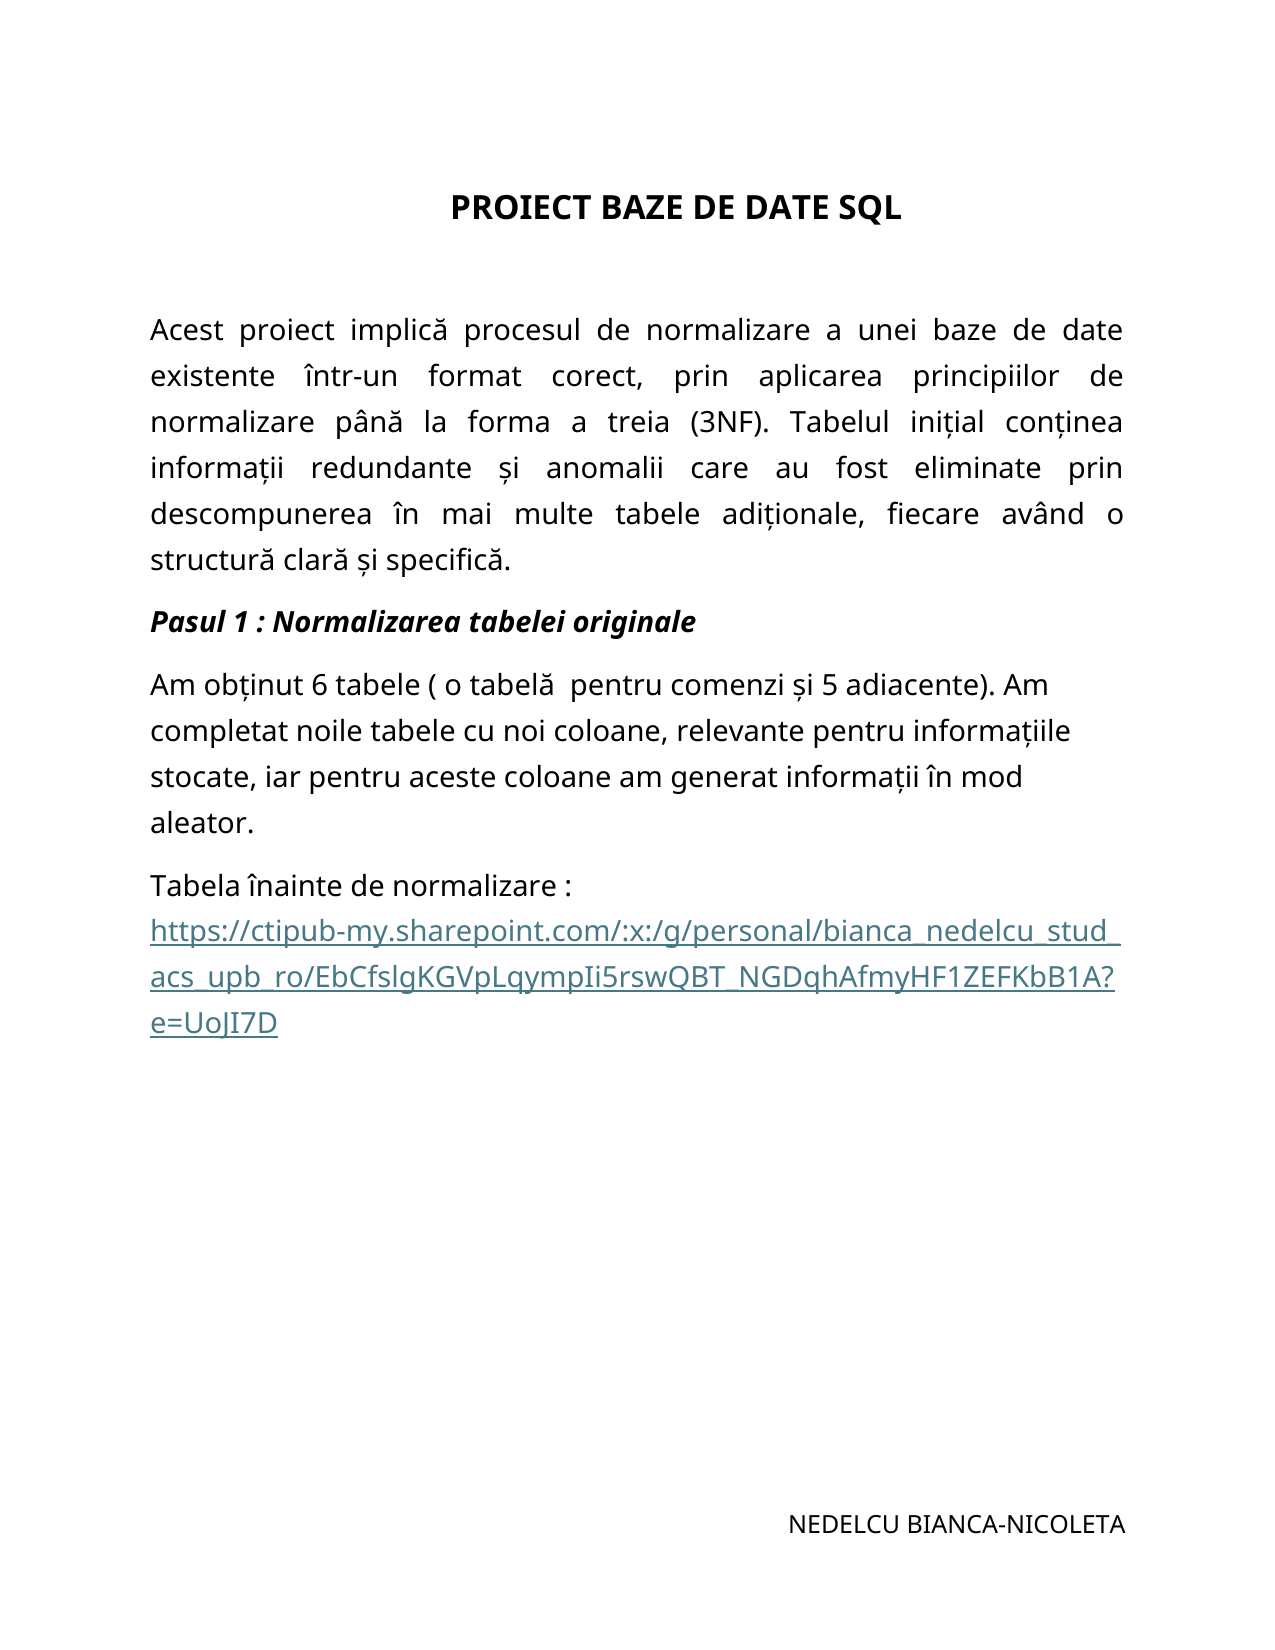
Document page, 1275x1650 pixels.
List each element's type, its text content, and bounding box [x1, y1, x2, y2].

text Tabela înainte de normalizare : https://ctipub-my.sharepoint.com/:x:/g/personal/bianca_nedelcu_stud_acs_upb_ro/EbCfslgKGVpLqympIi5rswQBT_NGDqhAfmyHF1ZEFKbB1A?e=UoJI7D [150, 865, 1125, 1042]
text Am obținut 6 tabele ( o tabelă pentru comenzi și 5 adiacente). Am completat noile tabele cu noi coloane, relevante pentru informațiile stocate, iar pentru aceste coloane am generat informații în mod aleator. [150, 664, 1125, 842]
text Pasul 1 : Normalizarea tabelei originale [150, 602, 1125, 641]
text Acest proiect implică procesul de normalizare a unei baze de date existente într-un format corect, prin aplicarea principiilor de normalizare până la forma a treia (3NF). Tabelul inițial conținea informații redundante și anomalii care au fost eliminate prin descompunerea în mai multe tabele adiționale, fiecare având o structură clară și specifică. [150, 309, 1125, 579]
text PROIECT BAZE DE DATE SQL [450, 184, 1125, 229]
